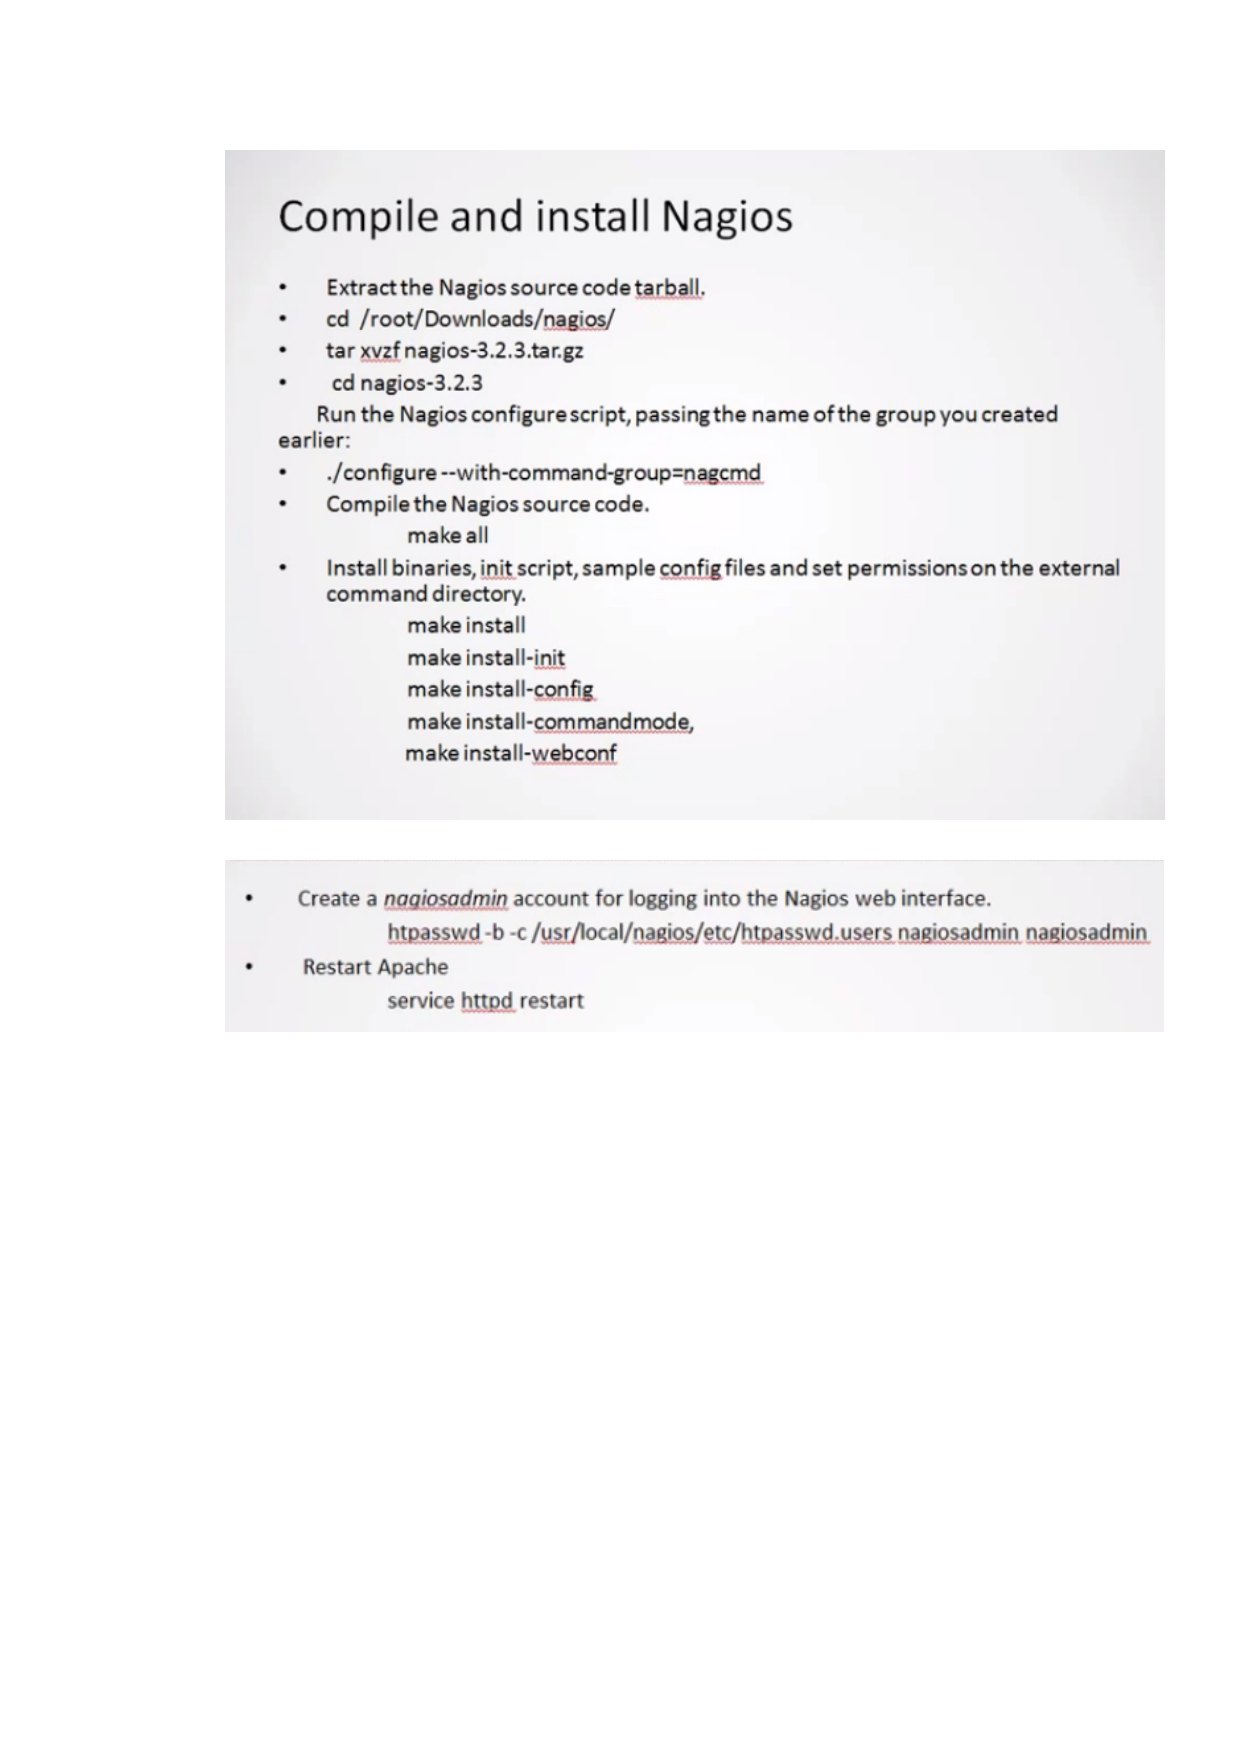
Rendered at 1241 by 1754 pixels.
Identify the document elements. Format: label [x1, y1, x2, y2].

picture [225, 150, 1166, 820]
picture [225, 860, 1165, 1032]
